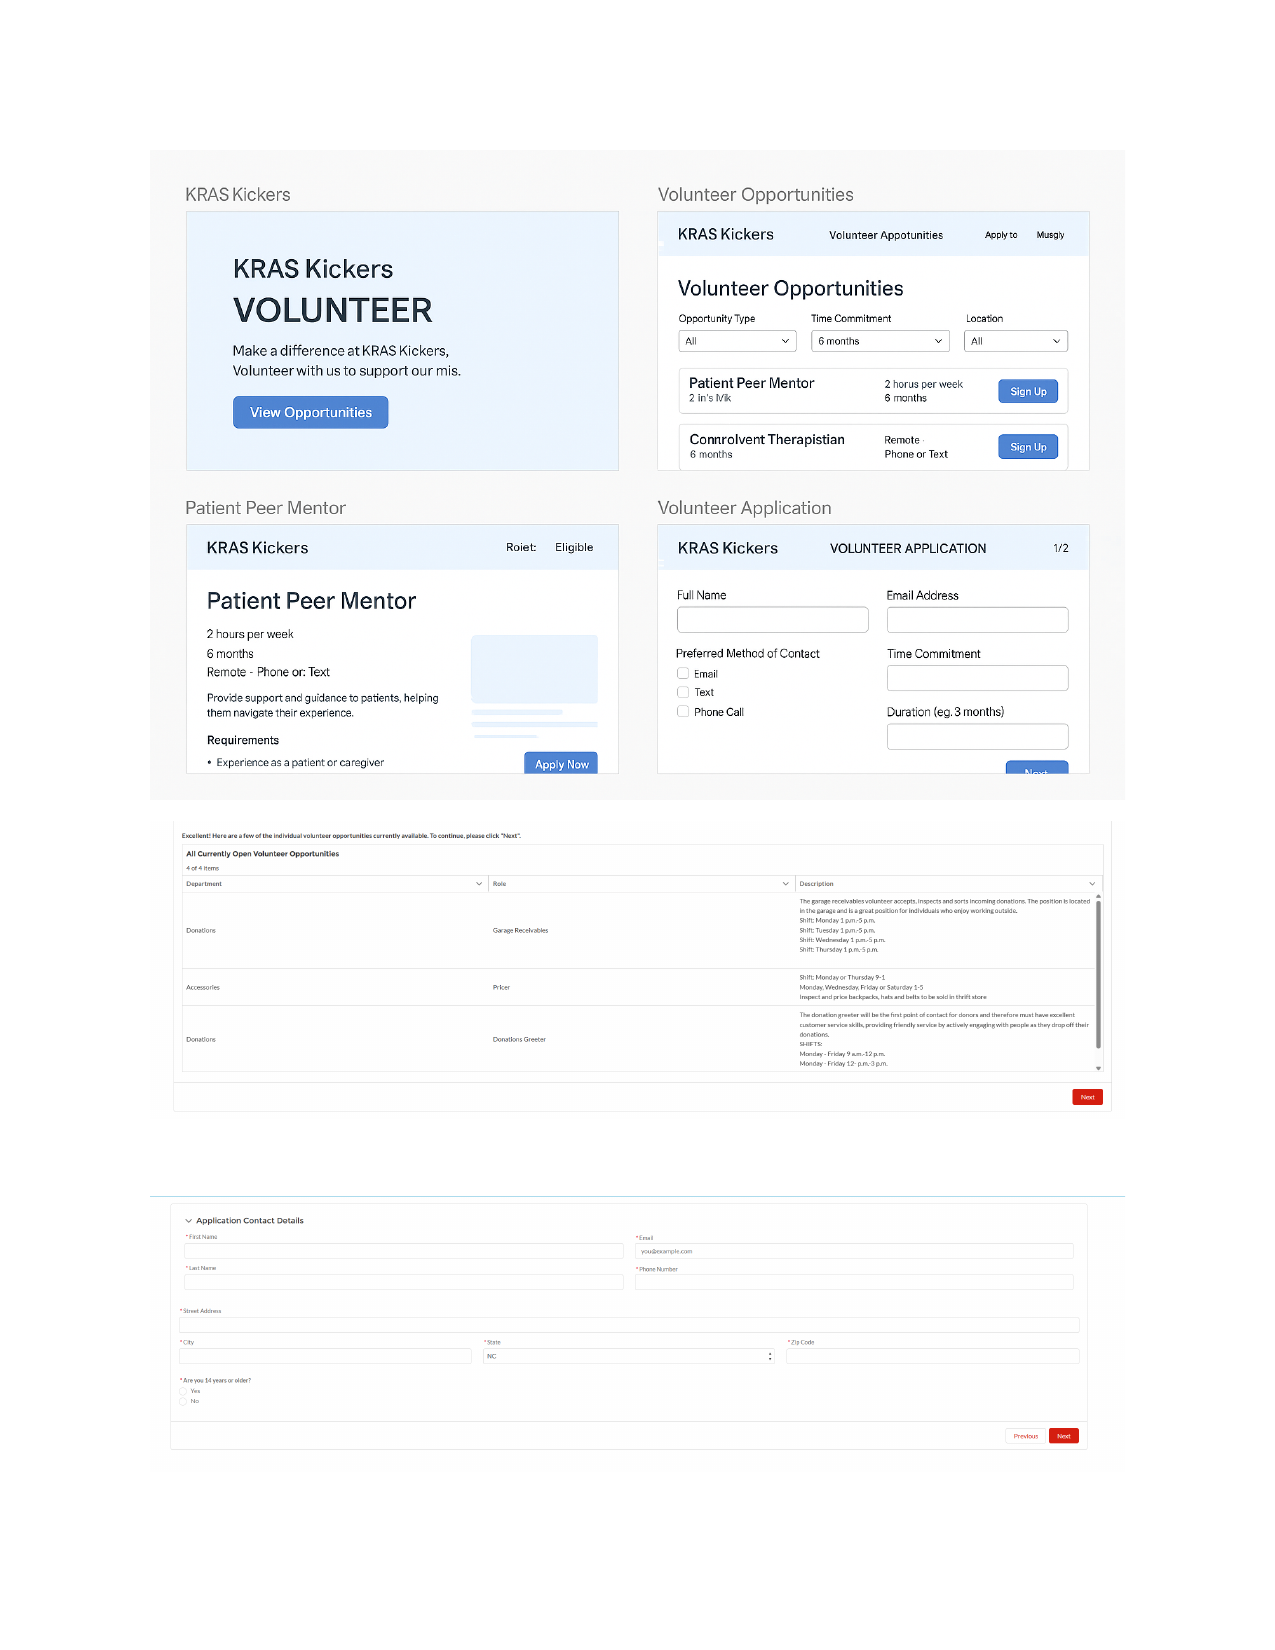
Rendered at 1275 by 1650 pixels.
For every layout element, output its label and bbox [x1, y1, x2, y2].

picture [150, 150, 1125, 800]
picture [150, 1196, 1125, 1472]
picture [150, 821, 1125, 1119]
